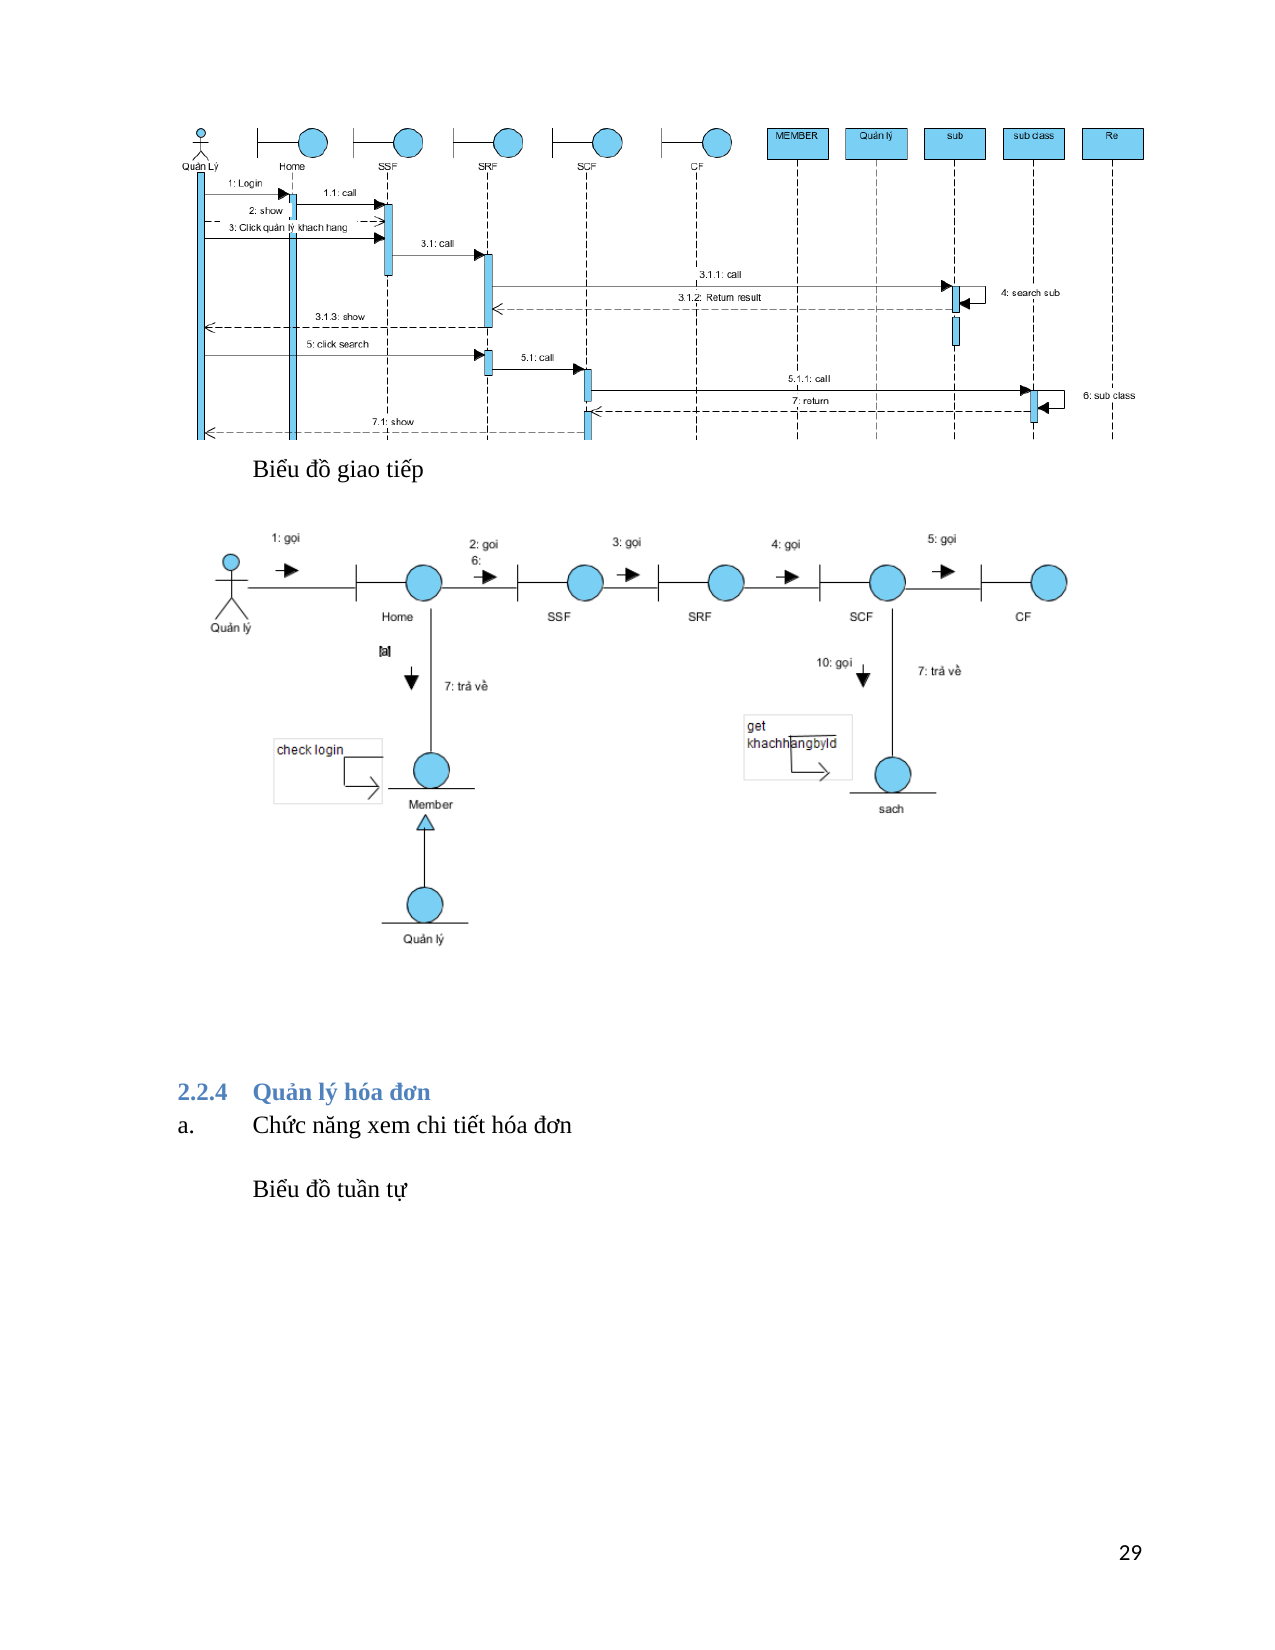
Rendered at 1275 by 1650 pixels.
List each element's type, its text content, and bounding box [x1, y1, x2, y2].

list Biểu đồ tuần tự [252, 1174, 1157, 1203]
subtitle 2.2.4 Quản lý hóa đơn [177, 1077, 1157, 1106]
picture [177, 118, 1153, 440]
text a. Chức năng xem chi tiết hóa đơn [177, 1110, 1157, 1139]
picture [177, 518, 1153, 979]
